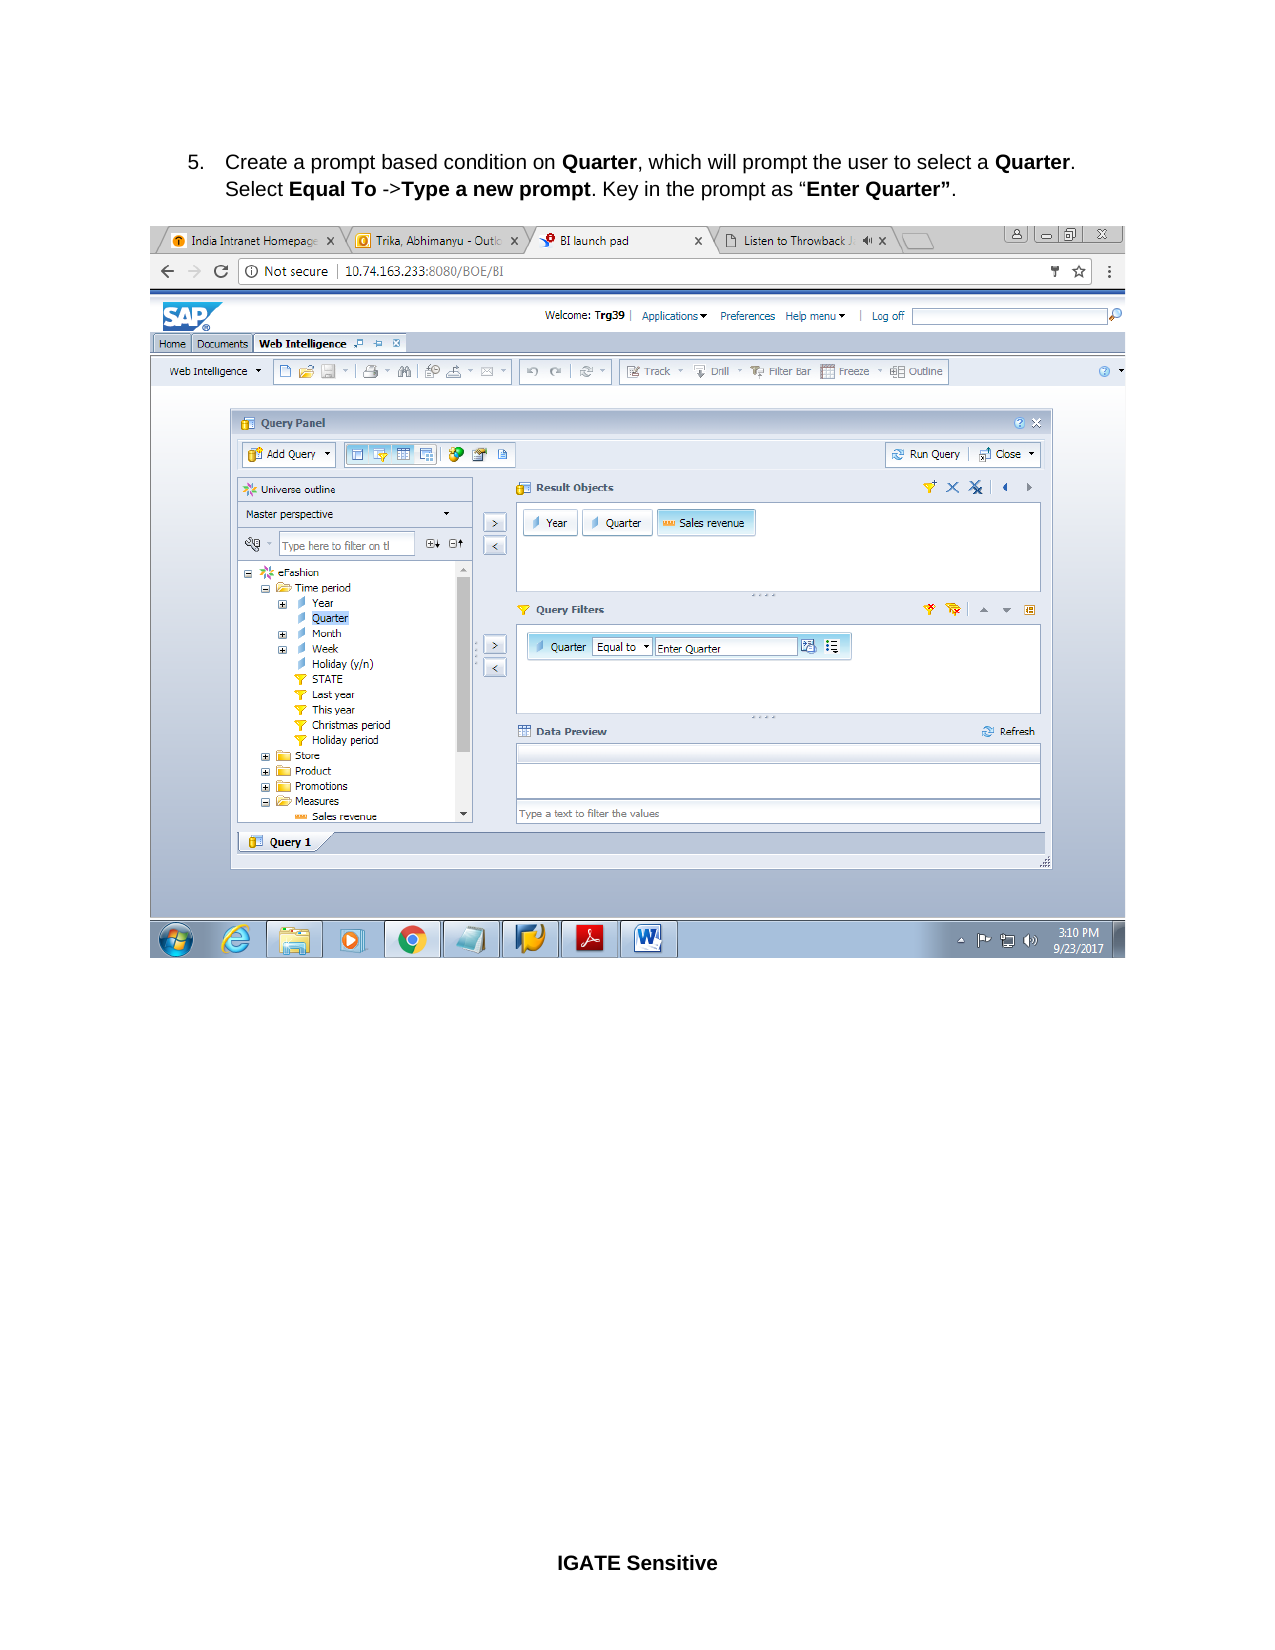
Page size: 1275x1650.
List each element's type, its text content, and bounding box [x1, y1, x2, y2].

list Create a prompt based condition on Quarter, which will prompt the user to select a Quarter. Select Equal To ->Type a new prompt. Key in the prompt as “Enter Quarter”. [187, 150, 1125, 202]
picture [150, 226, 1125, 958]
